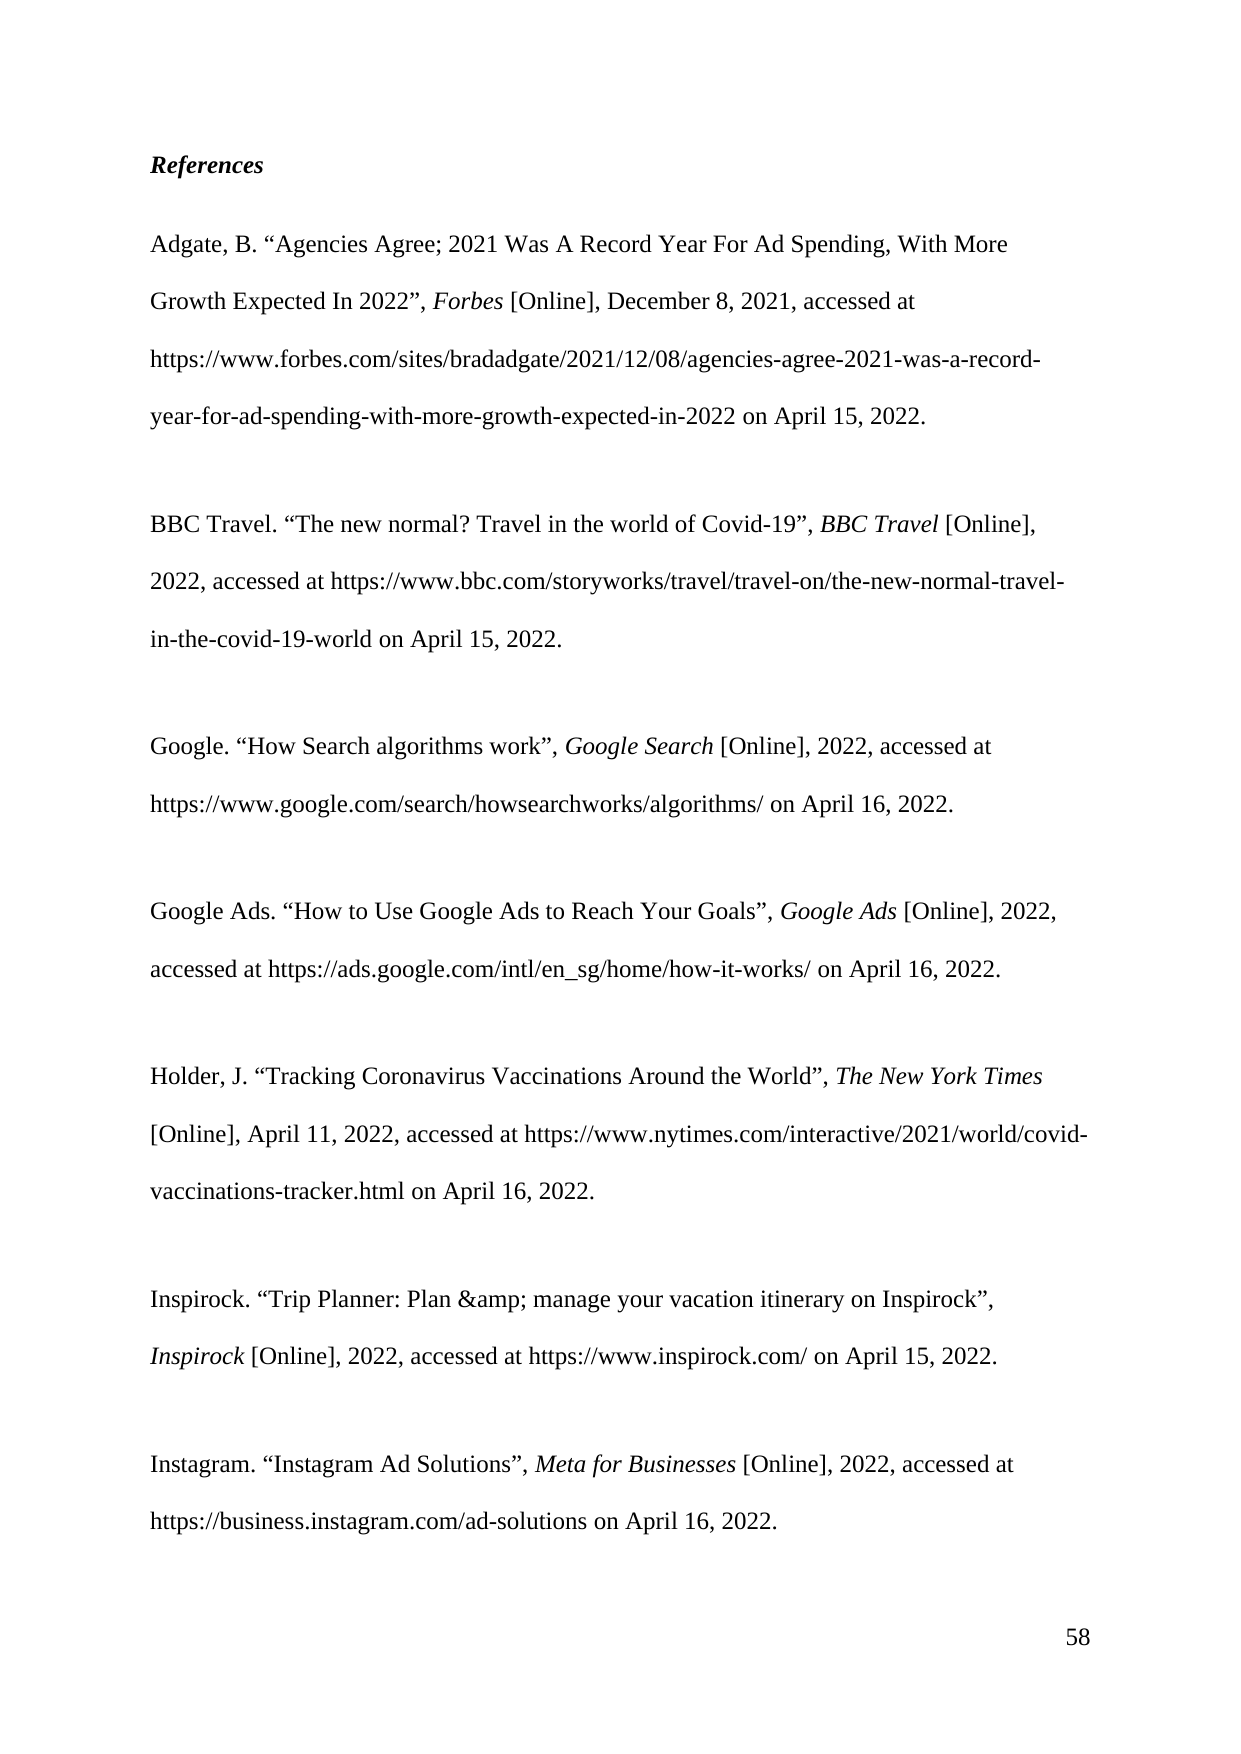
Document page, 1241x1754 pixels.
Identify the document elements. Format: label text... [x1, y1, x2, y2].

text Instagram. “Instagram Ad Solutions”, Meta for Businesses [Online], 2022, accessed at https://business.instagram.com/ad-solutions on April 16, 2022. [150, 1449, 1090, 1535]
subtitle References [150, 150, 1090, 179]
text Adgate, B. “Agencies Agree; 2021 Was A Record Year For Ad Spending, With More Growth Expected In 2022”, Forbes [Online], December 8, 2021, accessed at https://www.forbes.com/sites/bradadgate/2021/12/08/agencies-agree-2021-was-a-record-year-for-ad-spending-with-more-growth-expected-in-2022 on April 15, 2022. [150, 229, 1090, 430]
text Google. “How Search algorithms work”, Google Search [Online], 2022, accessed at https://www.google.com/search/howsearchworks/algorithms/ on April 16, 2022. [150, 731, 1090, 817]
text Google Ads. “How to Use Google Ads to Reach Your Goals”, Google Ads [Online], 2022, accessed at https://ads.google.com/intl/en_sg/home/how-it-works/ on April 16, 2022. [150, 896, 1090, 982]
text BBC Travel. “The new normal? Travel in the world of Covid-19”, BBC Travel [Online], 2022, accessed at https://www.bbc.com/storyworks/travel/travel-on/the-new-normal-travel-in-the-covid-19-world on April 15, 2022. [150, 509, 1090, 652]
text Holder, J. “Tracking Coronavirus Vaccinations Around the World”, The New York Times [Online], April 11, 2022, accessed at https://www.nytimes.com/interactive/2021/world/covid-vaccinations-tracker.html on April 16, 2022. [150, 1061, 1090, 1205]
text Inspirock. “Trip Planner: Plan &amp; manage your vacation itinerary on Inspirock”, Inspirock [Online], 2022, accessed at https://www.inspirock.com/ on April 15, 2022. [150, 1284, 1090, 1370]
